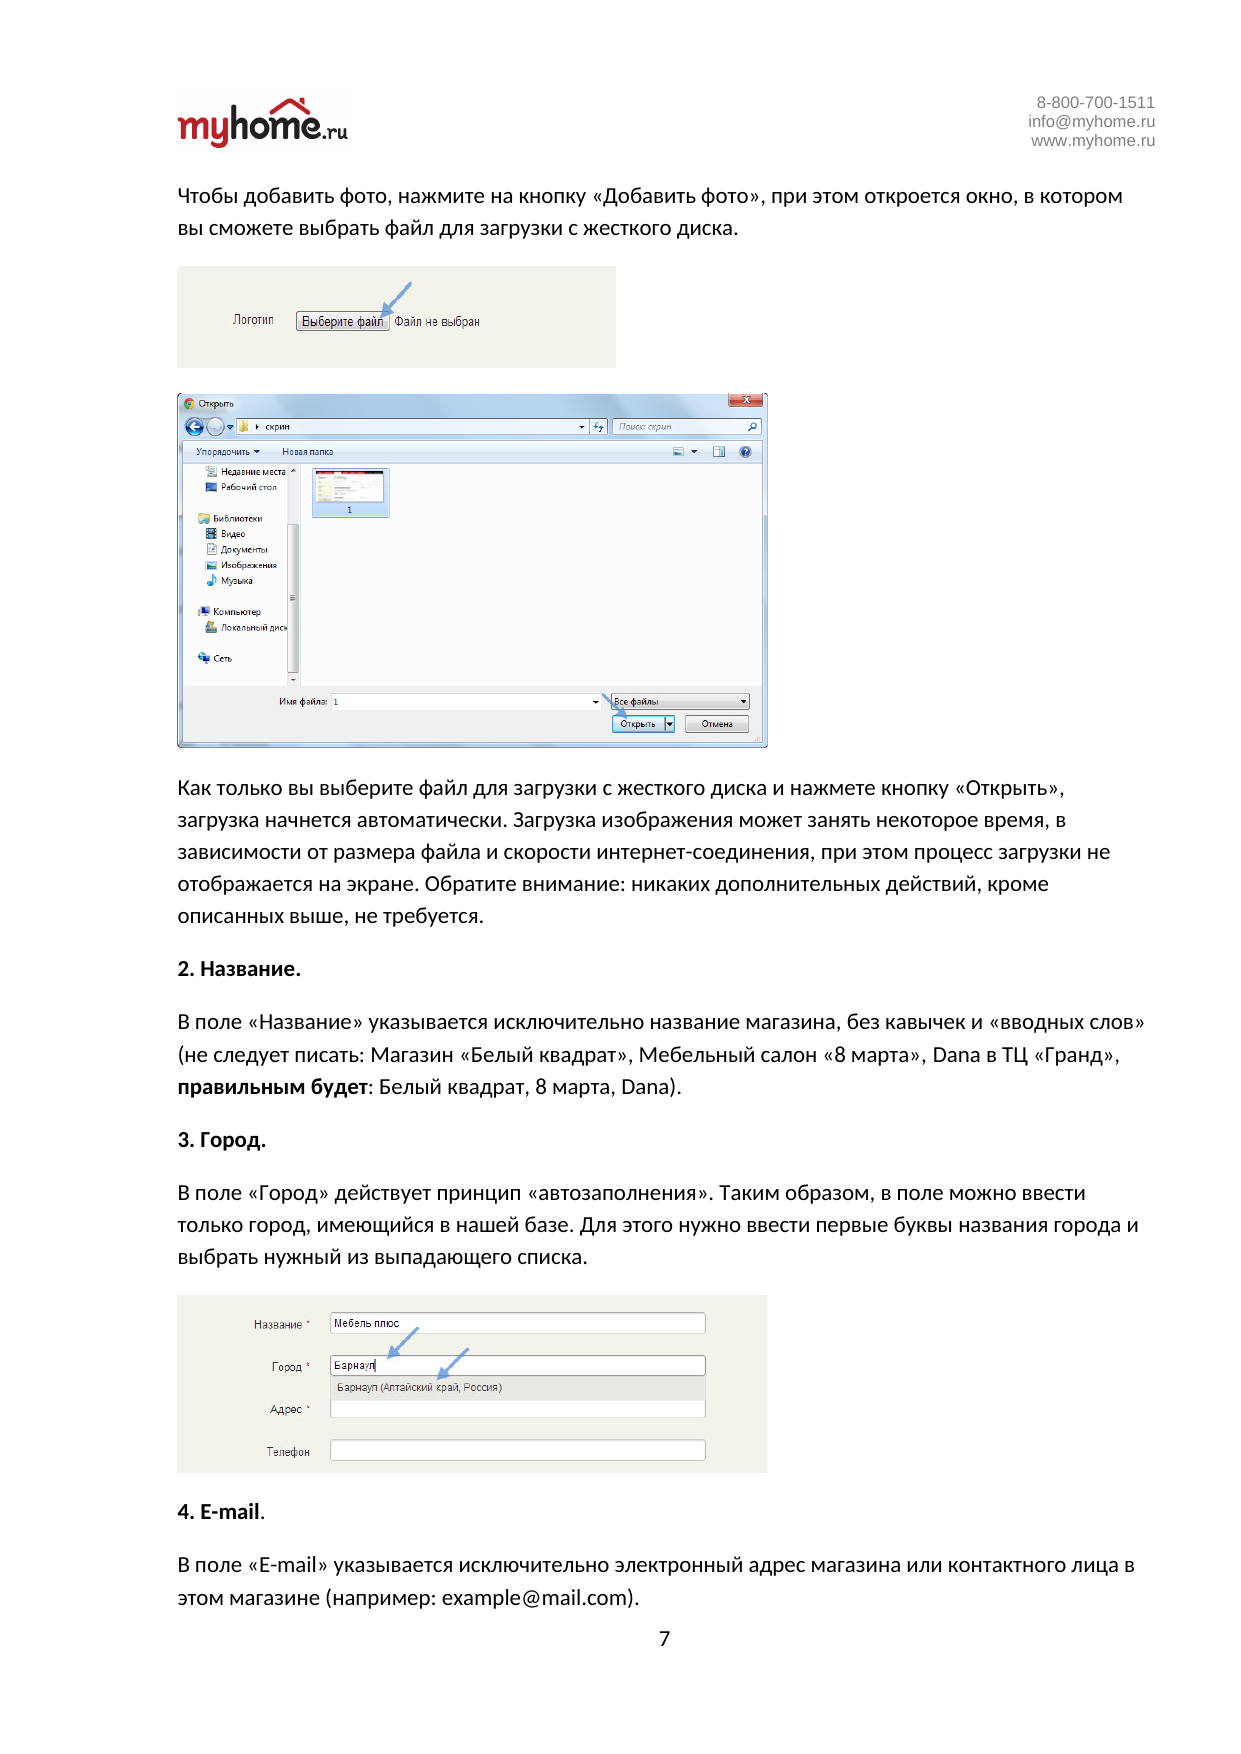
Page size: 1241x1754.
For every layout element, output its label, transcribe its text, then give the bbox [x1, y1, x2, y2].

picture [177, 266, 617, 368]
text Чтобы добавить фото, нажмите на кнопку «Добавить фото», при этом откроется окно, в котором вы сможете выбрать файл для загрузки с жесткого диска. [177, 181, 1152, 241]
picture [177, 393, 768, 748]
picture [177, 1295, 768, 1473]
text В поле «E-mail» указывается исключительно электронный адрес магазина или контактного лица в этом магазине (например: example@mail.com). [177, 1551, 1152, 1611]
text В поле «Город» действует принцип «автозаполнения». Таким образом, в поле можно ввести только город, имеющийся в нашей базе. Для этого нужно ввести первые буквы названия города и выбрать нужный из выпадающего списка. [177, 1178, 1152, 1270]
picture [172, 92, 353, 153]
text 4. E-mail. [177, 1497, 1152, 1526]
text 3. Город. [177, 1125, 1152, 1153]
text В поле «Название» указывается исключительно название магазина, без кавычек и «вводных слов» (не следует писать: Магазин «Белый квадрат», Мебельный салон «8 марта», Dana в ТЦ «Гранд», правильным будет: Белый квадрат, 8 марта, Dana). [177, 1007, 1152, 1100]
text 2. Название. [177, 954, 1152, 982]
text Как только вы выберите файл для загрузки с жесткого диска и нажмете кнопку «Открыть», загрузка начнется автоматически. Загрузка изображения может занять некоторое время, в зависимости от размера файла и скорости интернет-соединения, при этом процесс загрузки не отображается на экране. Обратите внимание: никаких дополнительных действий, кроме описанных выше, не требуется. [177, 773, 1152, 929]
